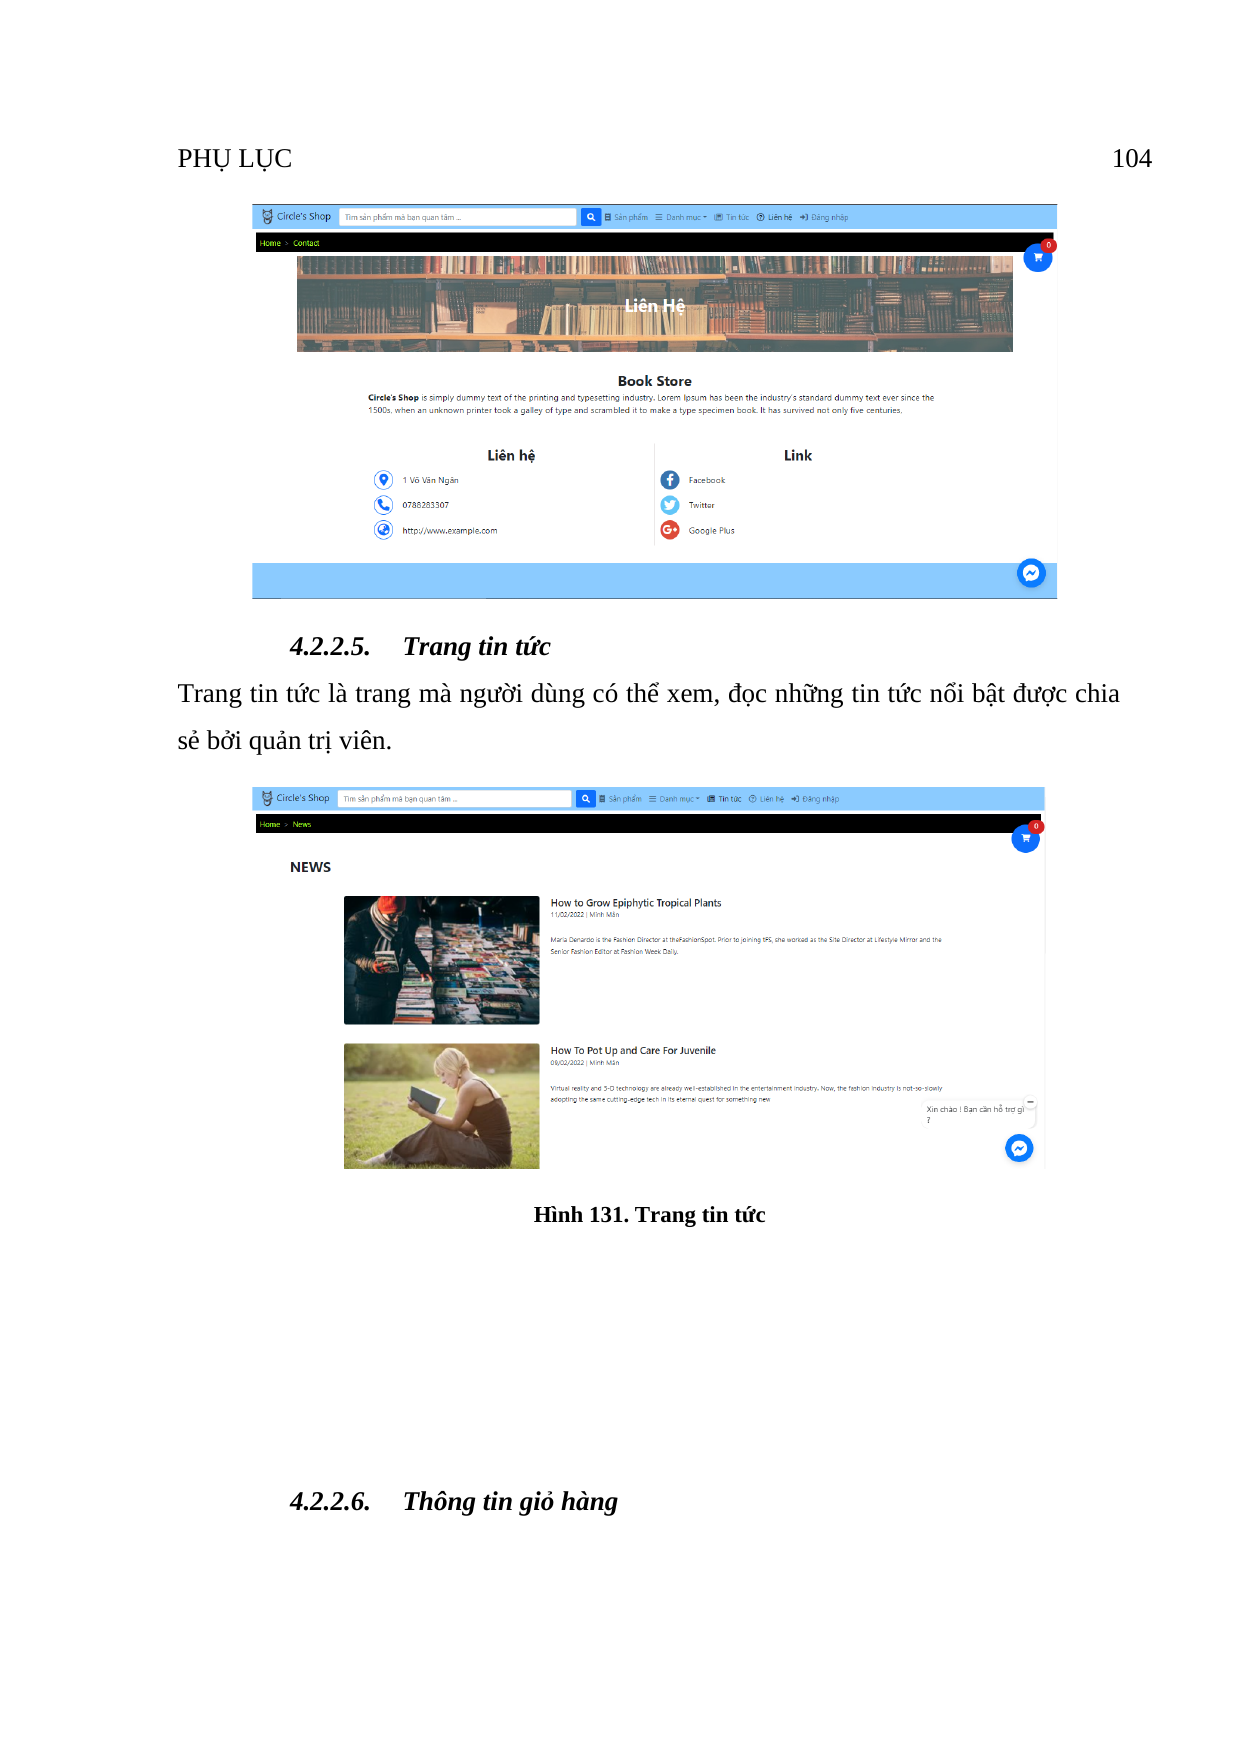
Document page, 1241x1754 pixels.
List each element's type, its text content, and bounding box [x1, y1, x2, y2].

list Thông tin giỏ hàng [290, 1486, 1122, 1517]
text Hình . Trang tin tức [177, 1201, 1122, 1227]
list Trang tin tức [290, 630, 1122, 662]
picture [252, 787, 1046, 1169]
list Trang tin tức là trang mà người dùng có thể xem, đọc những tin tức nổi bật được chia sẻ bởi quản trị viên. [177, 677, 1122, 755]
picture [252, 204, 1058, 599]
